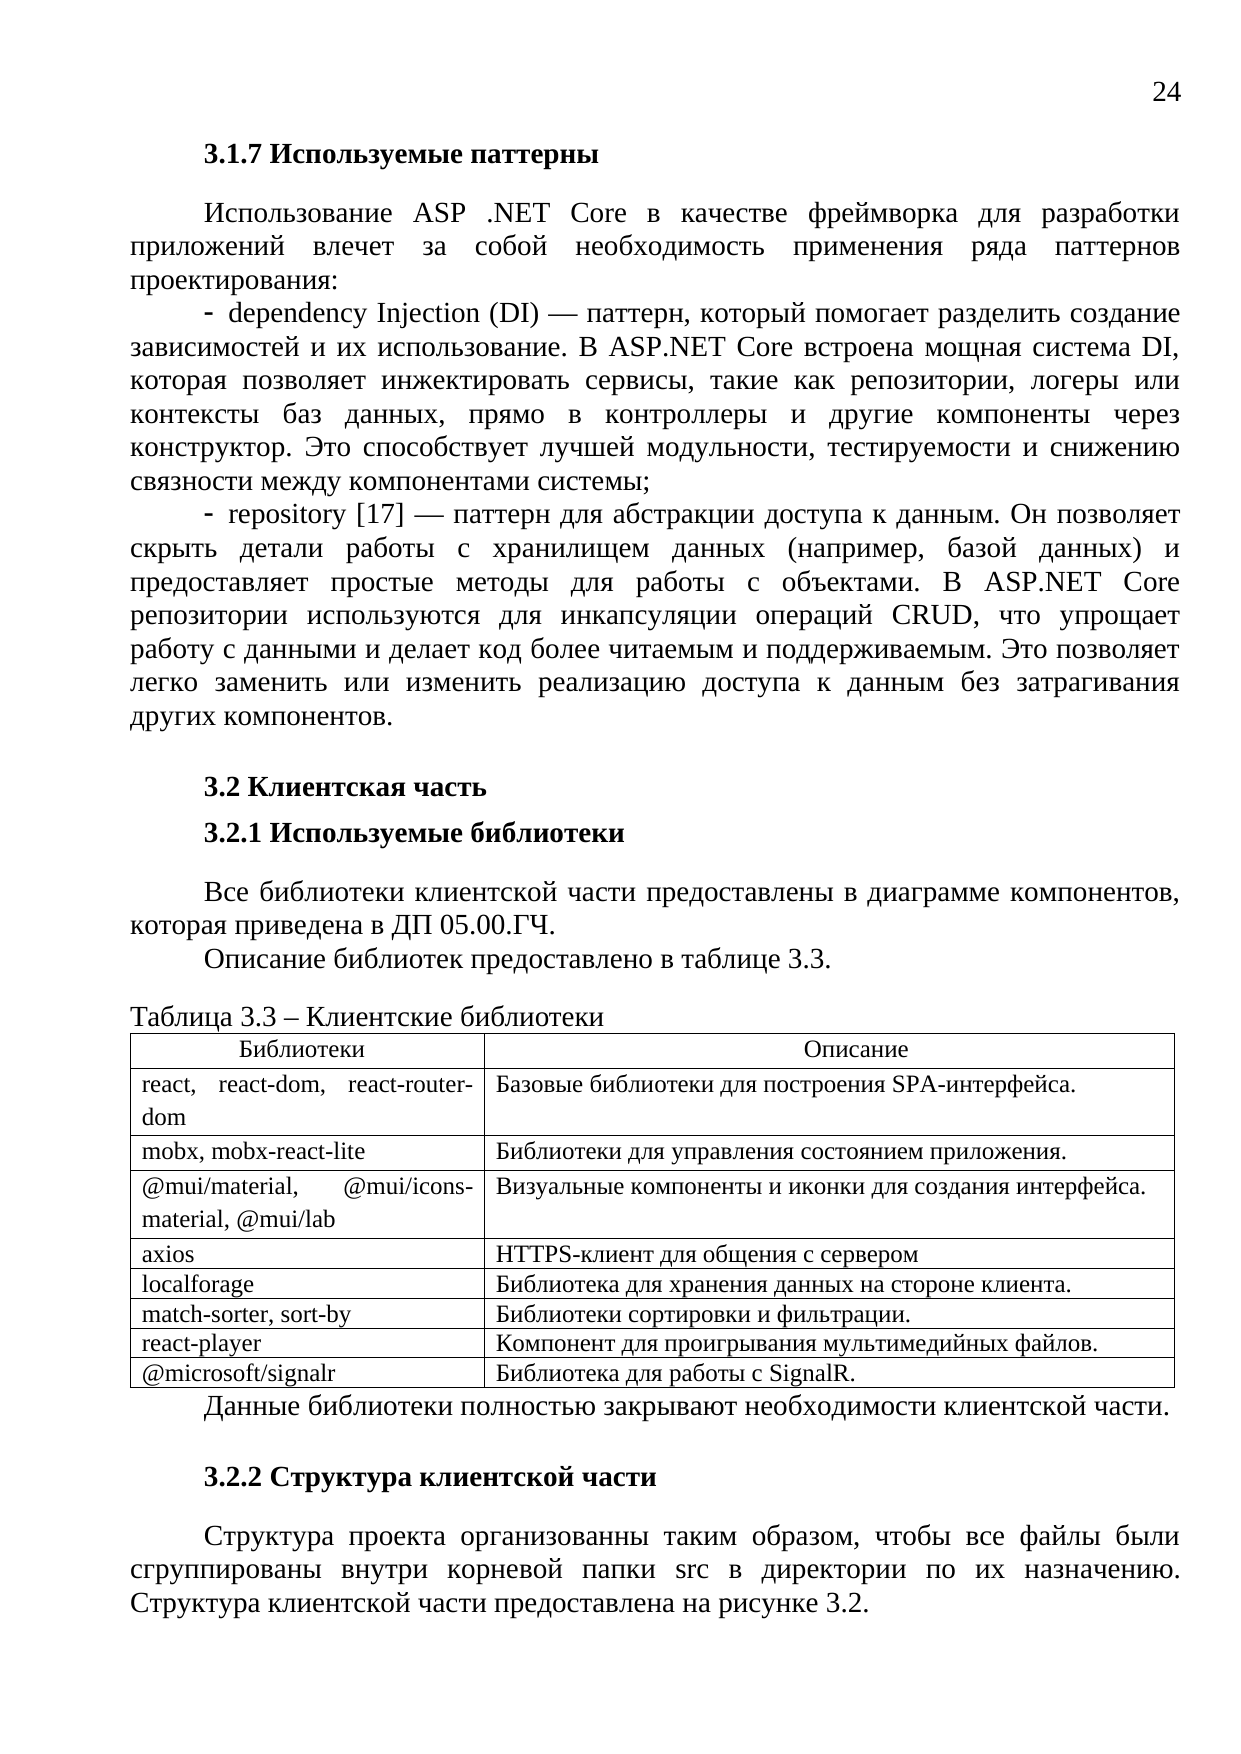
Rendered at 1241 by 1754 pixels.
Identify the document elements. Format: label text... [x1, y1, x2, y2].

text dependency Injection (DI) — паттерн, который помогает разделить создание зависимостей и их использование. В ASP.NET Core встроена мощная система DI, которая позволяет инжектировать сервисы, такие как репозитории, логеры или контексты баз данных, прямо в контроллеры и другие компоненты через конструктор. Это способствует лучшей модульности, тестируемости и снижению связности между компонентами системы; [130, 295, 1181, 497]
table_cell Библиотеки сортировки и фильтрации. [485, 1299, 1174, 1327]
text Описание библиотек предоставлено в таблице 3.3. [130, 941, 1181, 974]
table_cell match-sorter, sort-by [131, 1299, 484, 1327]
table_cell axios [131, 1239, 484, 1268]
table_cell mobx, mobx-react-lite [131, 1136, 484, 1170]
table_header Библиотеки [131, 1034, 484, 1068]
table_cell Визуальные компоненты и иконки для создания интерфейса. [485, 1171, 1174, 1238]
table_cell react, react-dom, react-router-dom [131, 1069, 484, 1135]
text Структура проекта организованны таким образом, чтобы все файлы были сгруппированы внутри корневой папки src в директории по их назначению. Структура клиентской части предоставлена на рисунке 3.2. [130, 1518, 1181, 1618]
table_cell Базовые библиотеки для построения SPA-интерфейса. [485, 1069, 1174, 1135]
table_cell react-player [131, 1329, 484, 1357]
text Таблица 3.3 – Клиентские библиотеки [130, 999, 1181, 1033]
text Все библиотеки клиентской части предоставлены в диаграмме компонентов, которая приведена в ДП 05.00.ГЧ. [130, 874, 1181, 941]
table_cell @microsoft/signalr [131, 1358, 484, 1387]
text repository [17] — паттерн для абстракции доступа к данным. Он позволяет скрыть детали работы с хранилищем данных (например, базой данных) и предоставляет простые методы для работы с объектами. В ASP.NET Core репозитории используются для инкапсуляции операций CRUD, что упрощает работу с данными и делает код более читаемым и поддерживаемым. Это позволяет легко заменить или изменить реализацию доступа к данным без затрагивания других компонентов. [130, 497, 1181, 732]
table_cell @mui/material, @mui/icons-material, @mui/lab [131, 1171, 484, 1238]
table_cell localforage [131, 1269, 484, 1298]
text Структура клиентской части [204, 1459, 1181, 1493]
text Использование ASP .NET Core в качестве фреймворка для разработки приложений влечет за собой необходимость применения ряда паттернов проектирования: [130, 195, 1181, 295]
table_cell Библиотека для работы с SignalR. [485, 1358, 1174, 1387]
text Данные библиотеки полностью закрывают необходимости клиентской части. [130, 1388, 1181, 1422]
text Используемые библиотеки [204, 815, 1181, 849]
text Используемые паттерны [204, 136, 1181, 170]
table_cell Библиотеки для управления состоянием приложения. [485, 1136, 1174, 1170]
table_cell HTTPS-клиент для общения с сервером [485, 1239, 1174, 1268]
table_cell Компонент для проигрывания мультимедийных файлов. [485, 1329, 1174, 1357]
table_cell Библиотека для хранения данных на стороне клиента. [485, 1269, 1174, 1298]
table_header Описание [485, 1034, 1174, 1068]
text Клиентская часть [204, 769, 1181, 803]
